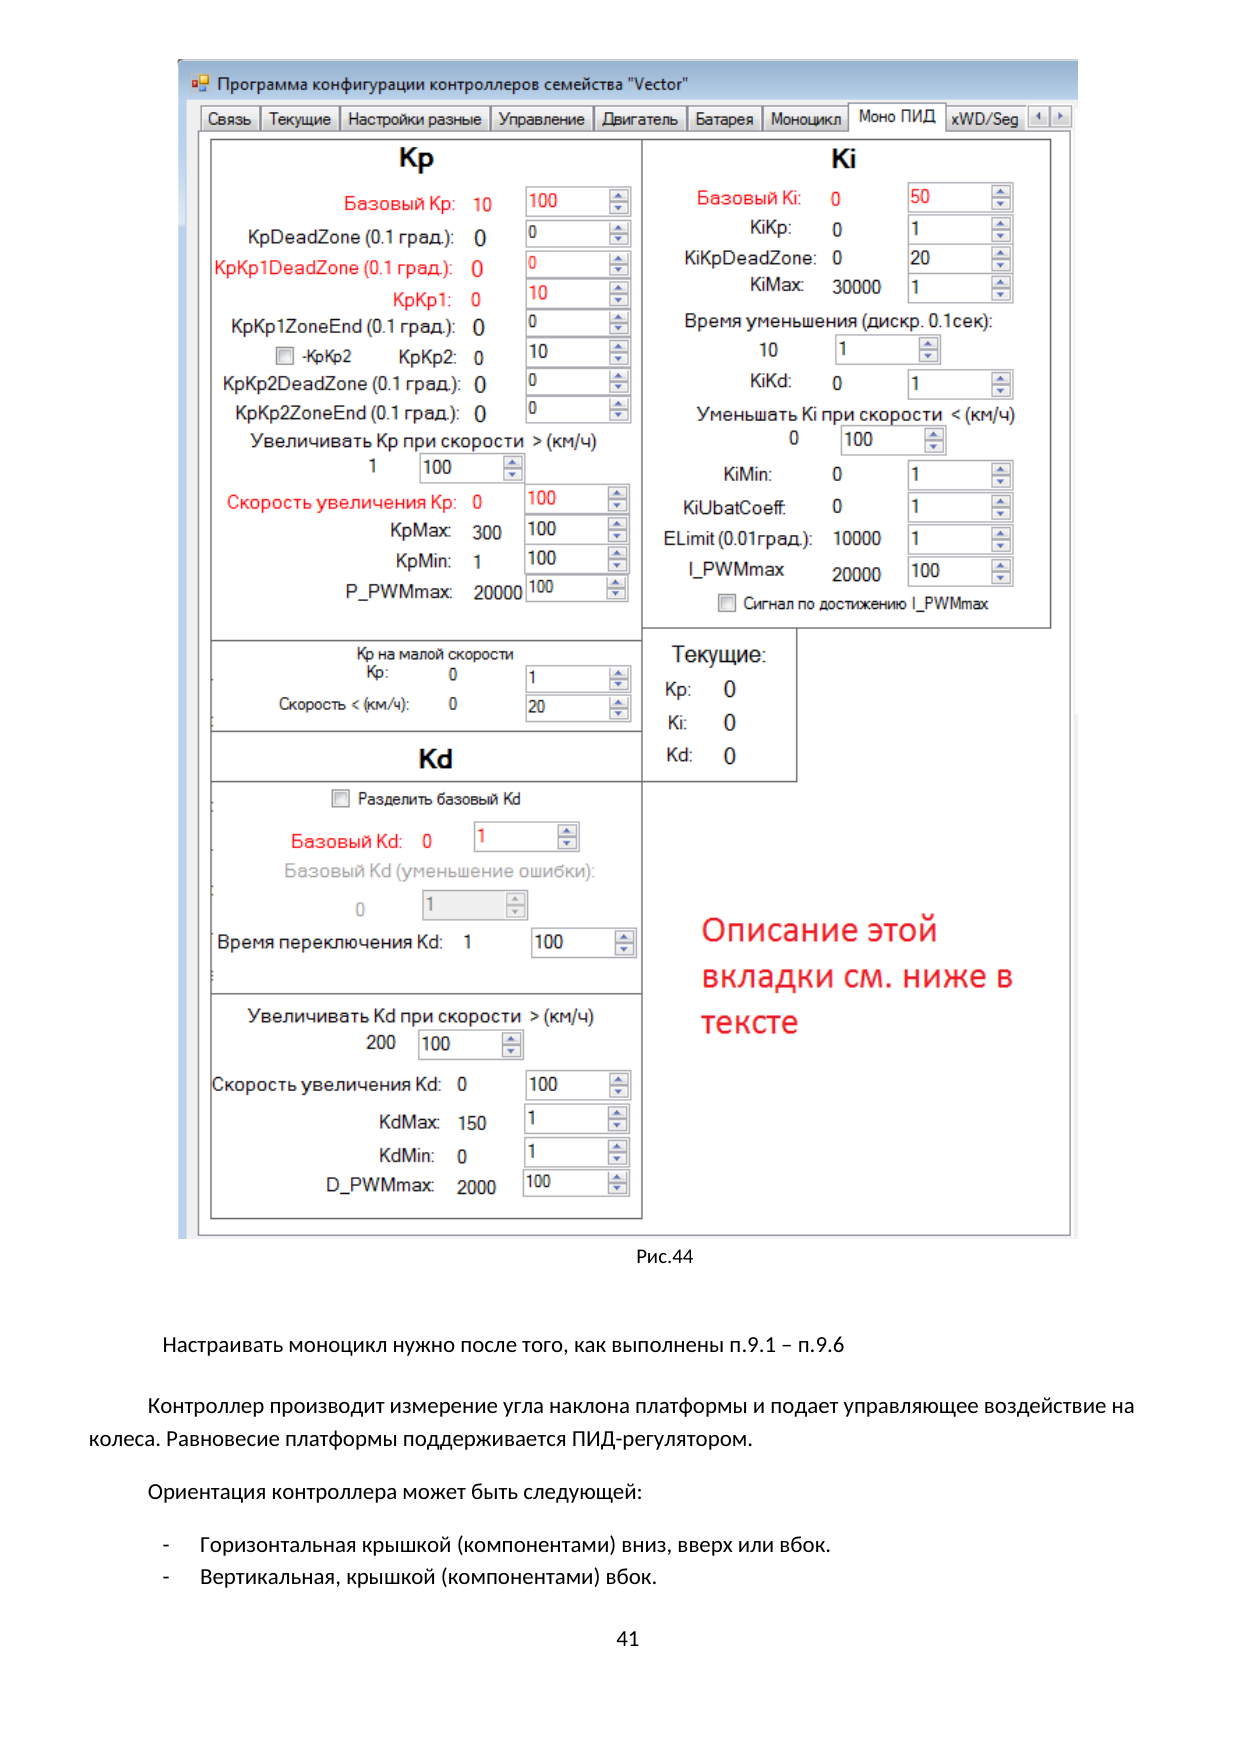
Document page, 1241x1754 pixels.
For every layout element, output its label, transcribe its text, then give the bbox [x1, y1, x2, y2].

text Контроллер производит измерение угла наклона платформы и подает управляющее воздействие на колеса. Равновесие платформы поддерживается ПИД-регулятором. [89, 1392, 1167, 1452]
list Рис.44 [133, 1243, 1167, 1268]
list Горизонтальная крышкой (компонентами) вниз, вверх или вбок. [162, 1530, 1167, 1558]
list Настраивать моноцикл нужно после того, как выполнены п.9.1 – п.9.6 [133, 1330, 1167, 1358]
list Вертикальная, крышкой (компонентами) вбок. [162, 1562, 1167, 1590]
text Ориентация контроллера может быть следующей: [89, 1477, 1167, 1505]
picture [177, 59, 1078, 1239]
